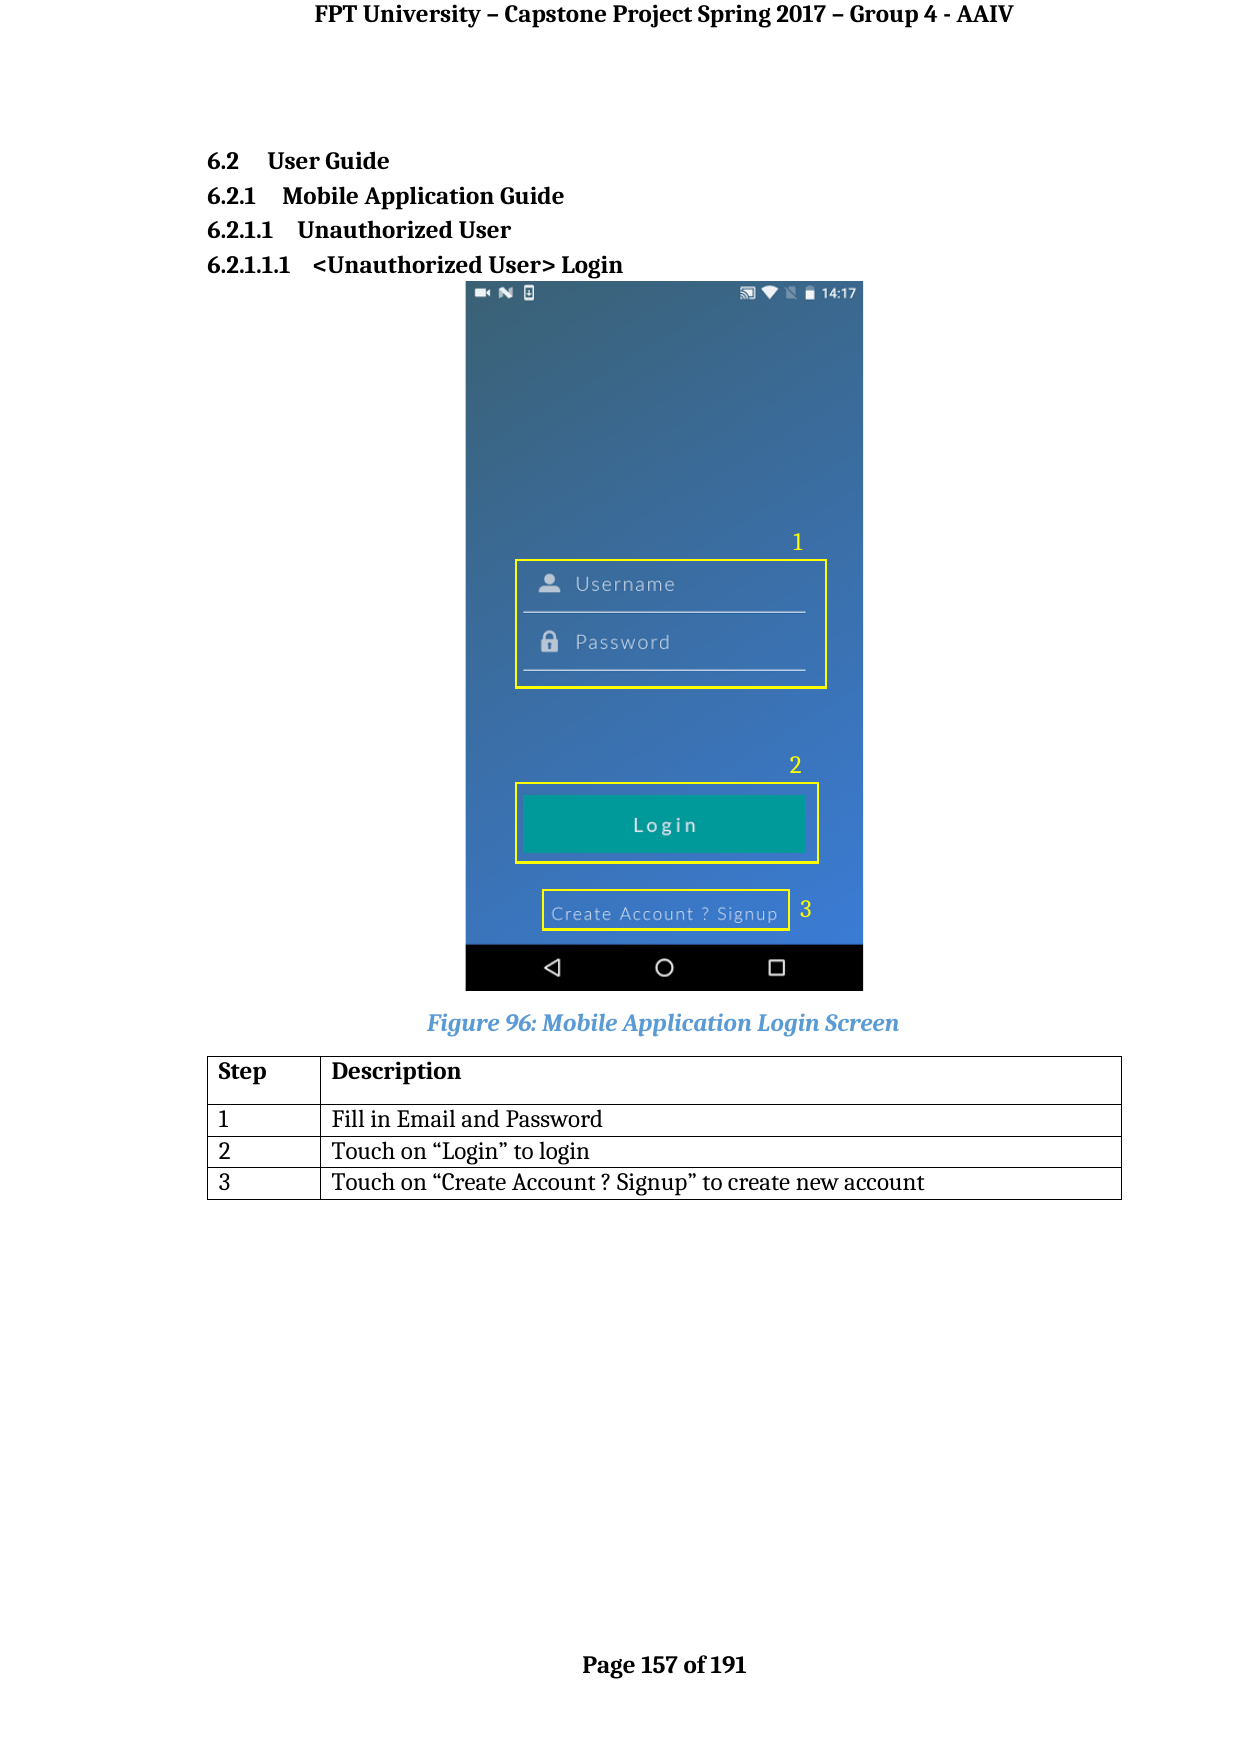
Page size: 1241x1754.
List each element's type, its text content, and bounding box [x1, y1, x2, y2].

subtitle <Unauthorized User> Login [207, 251, 1122, 279]
subtitle Mobile Application Guide [207, 182, 1122, 210]
text Figure 96: Mobile Application Login Screen [207, 1009, 1122, 1038]
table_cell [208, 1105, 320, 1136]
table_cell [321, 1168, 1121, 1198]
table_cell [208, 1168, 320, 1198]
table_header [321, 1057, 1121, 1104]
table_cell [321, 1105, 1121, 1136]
subtitle Unauthorized User [207, 216, 1122, 245]
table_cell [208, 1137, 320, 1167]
subtitle User Guide [207, 147, 1122, 176]
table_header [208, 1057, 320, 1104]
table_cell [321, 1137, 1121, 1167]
picture [465, 281, 864, 991]
